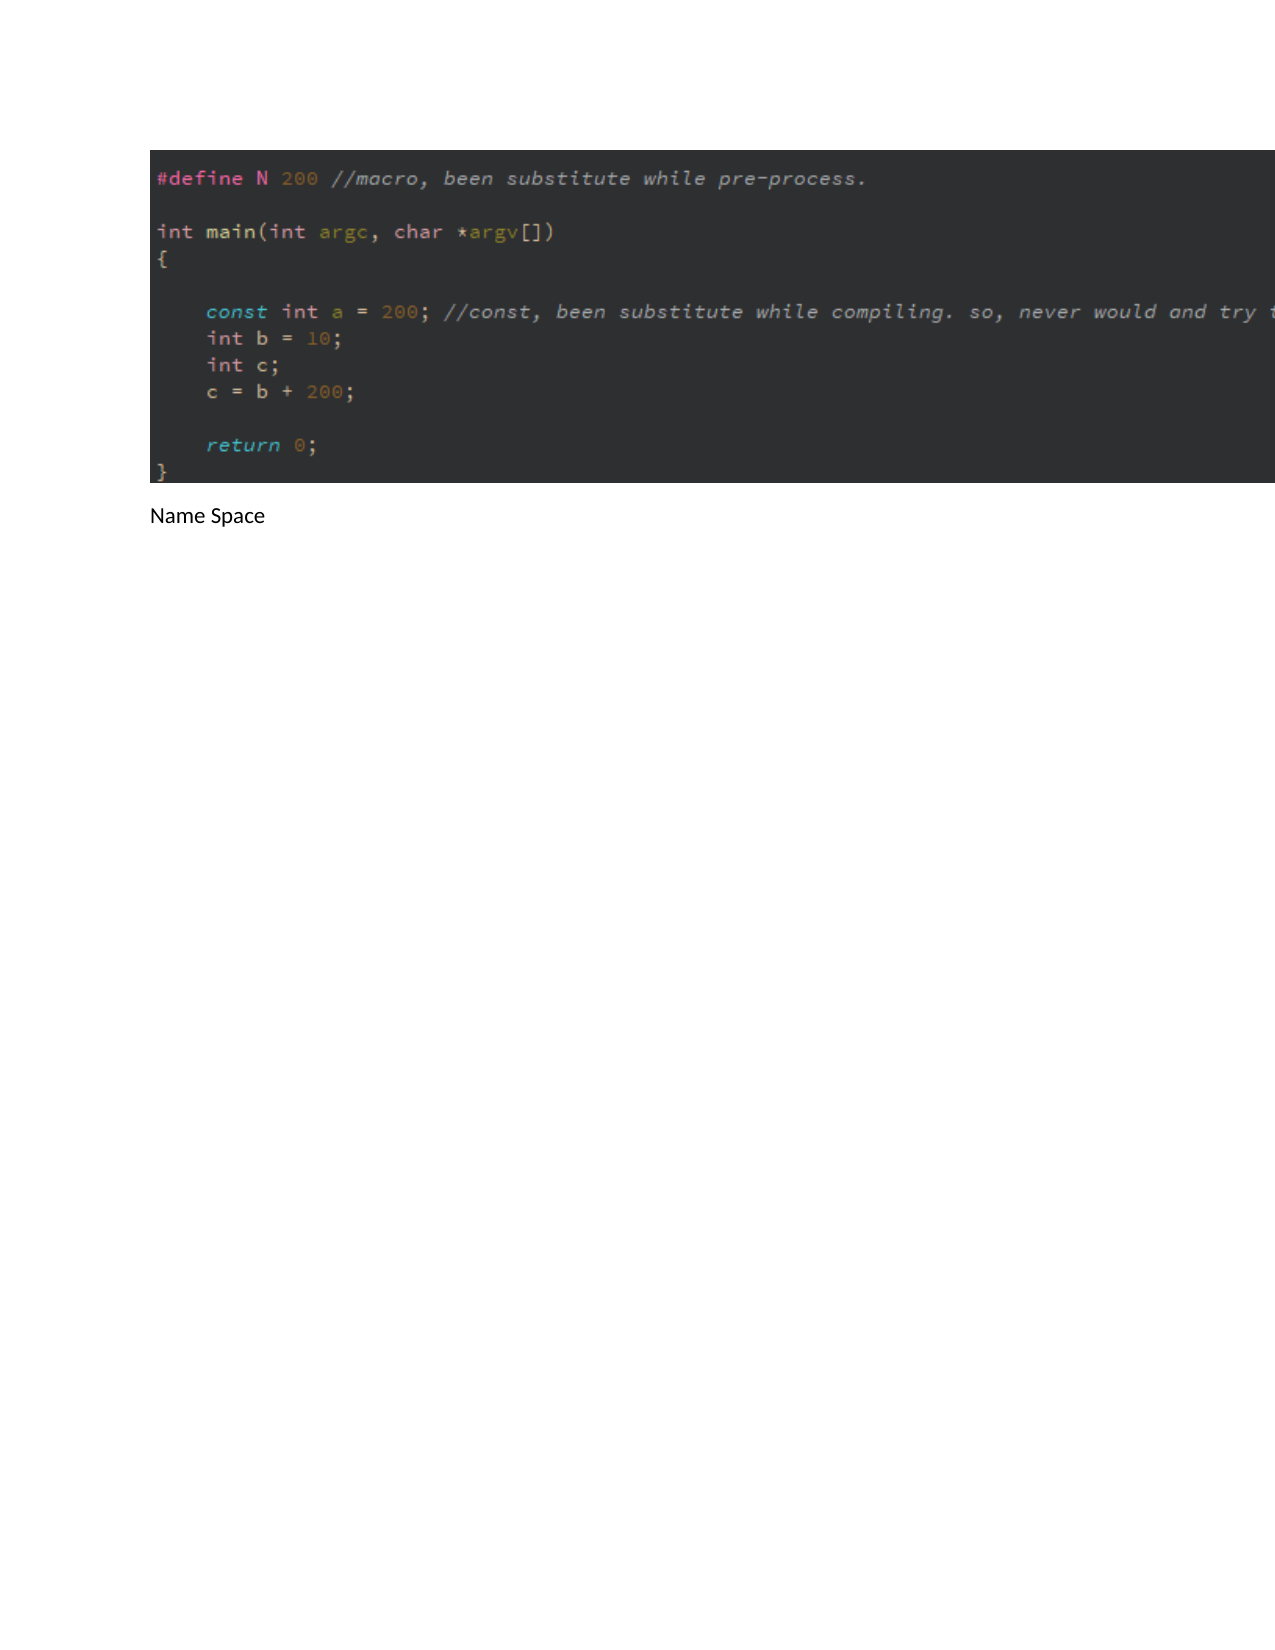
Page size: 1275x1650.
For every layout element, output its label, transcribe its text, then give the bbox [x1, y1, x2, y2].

text Name Space [150, 502, 1125, 530]
picture [150, 150, 1275, 483]
